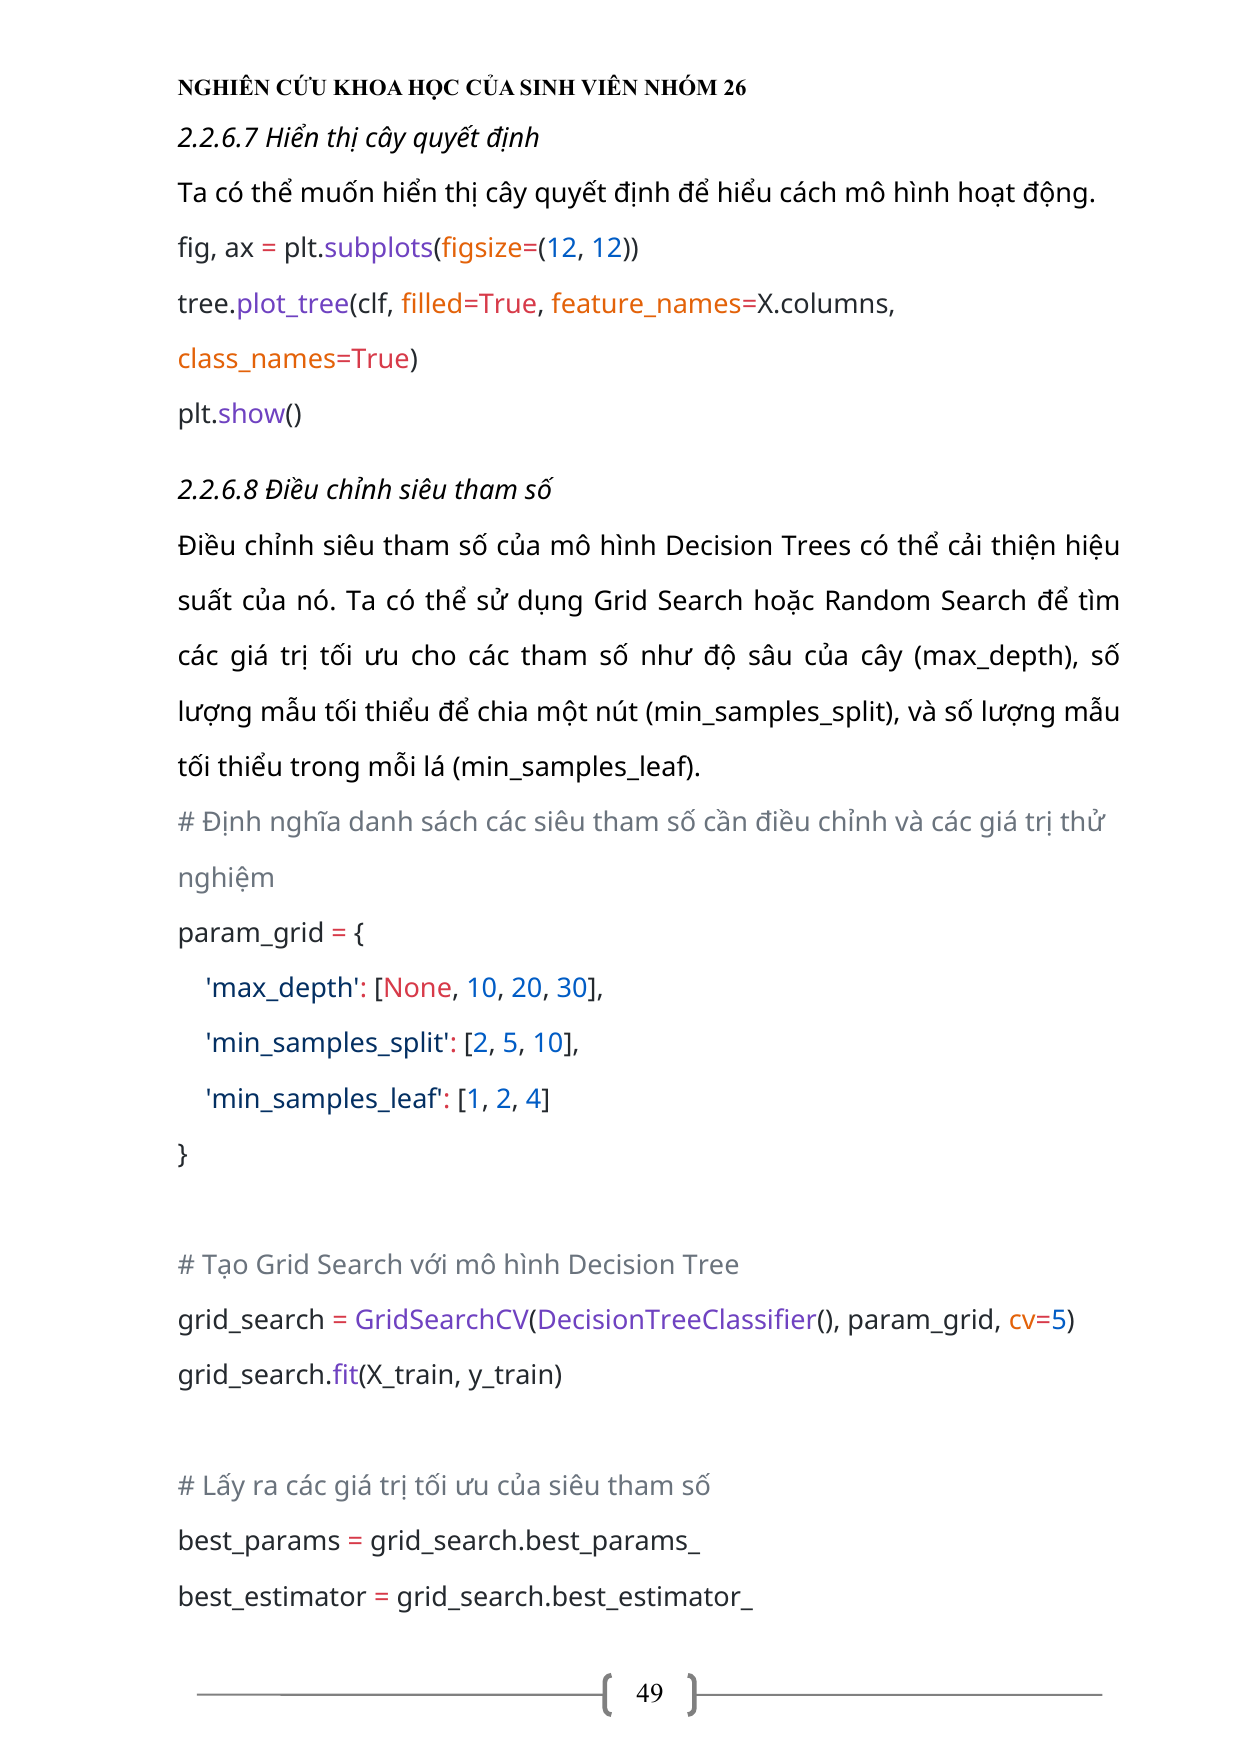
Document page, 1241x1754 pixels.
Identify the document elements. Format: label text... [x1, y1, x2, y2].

text fig, ax = plt.subplots(figsize=(12, 12)) tree.plot_tree(clf, filled=True, feature_names=X.columns, class_names=True) plt.show() [177, 229, 1122, 432]
text # Định nghĩa danh sách các siêu tham số cần điều chỉnh và các giá trị thử nghiệm param_grid = { 'max_depth': [None, 10, 20, 30], 'min_samples_split': [2, 5, 10], 'min_samples_leaf': [1, 2, 4] } # Tạo Grid Search với mô hình Decision Tree grid_search = GridSearchCV(DecisionTreeClassifier(), param_grid, cv=5) grid_search.fit(X_train, y_train) # Lấy ra các giá trị tối ưu của siêu tham số best_params = grid_search.best_params_ best_estimator = grid_search.best_estimator_ [177, 803, 1122, 1614]
subtitle Hiển thị cây quyết định [177, 118, 1122, 155]
subtitle Điều chỉnh siêu tham số [177, 471, 1122, 508]
text Điều chỉnh siêu tham số của mô hình Decision Trees có thể cải thiện hiệu suất của nó. Ta có thể sử dụng Grid Search hoặc Random Search để tìm các giá trị tối ưu cho các tham số như độ sâu của cây (max_depth), số lượng mẫu tối thiểu để chia một nút (min_samples_split), và số lượng mẫu tối thiểu trong mỗi lá (min_samples_leaf). [177, 526, 1122, 784]
text Ta có thể muốn hiển thị cây quyết định để hiểu cách mô hình hoạt động. [177, 173, 1122, 210]
